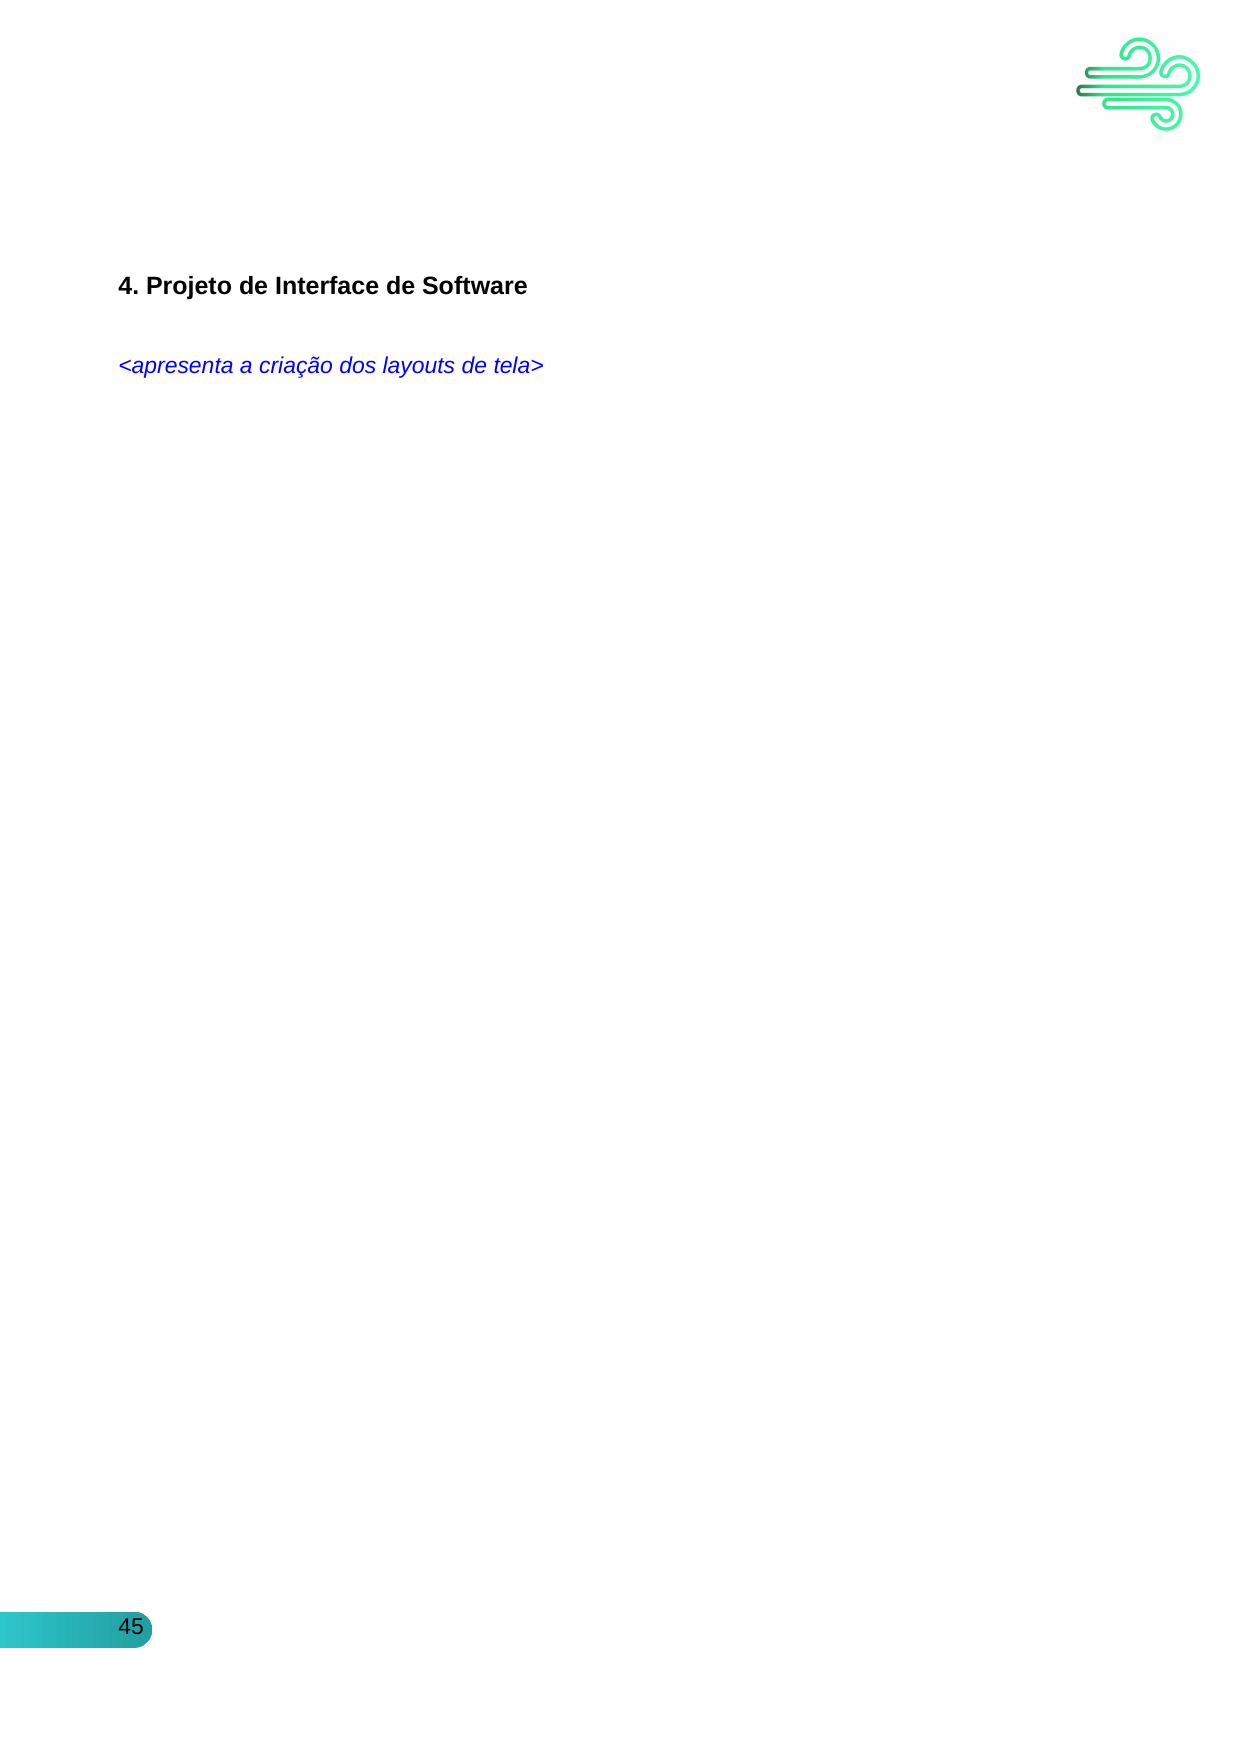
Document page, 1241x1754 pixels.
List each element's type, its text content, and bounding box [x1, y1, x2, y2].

text 4. Projeto de Interface de Software [118, 271, 1122, 299]
text <apresenta a criação dos layouts de tela> [118, 352, 1122, 378]
picture [1064, 31, 1203, 138]
